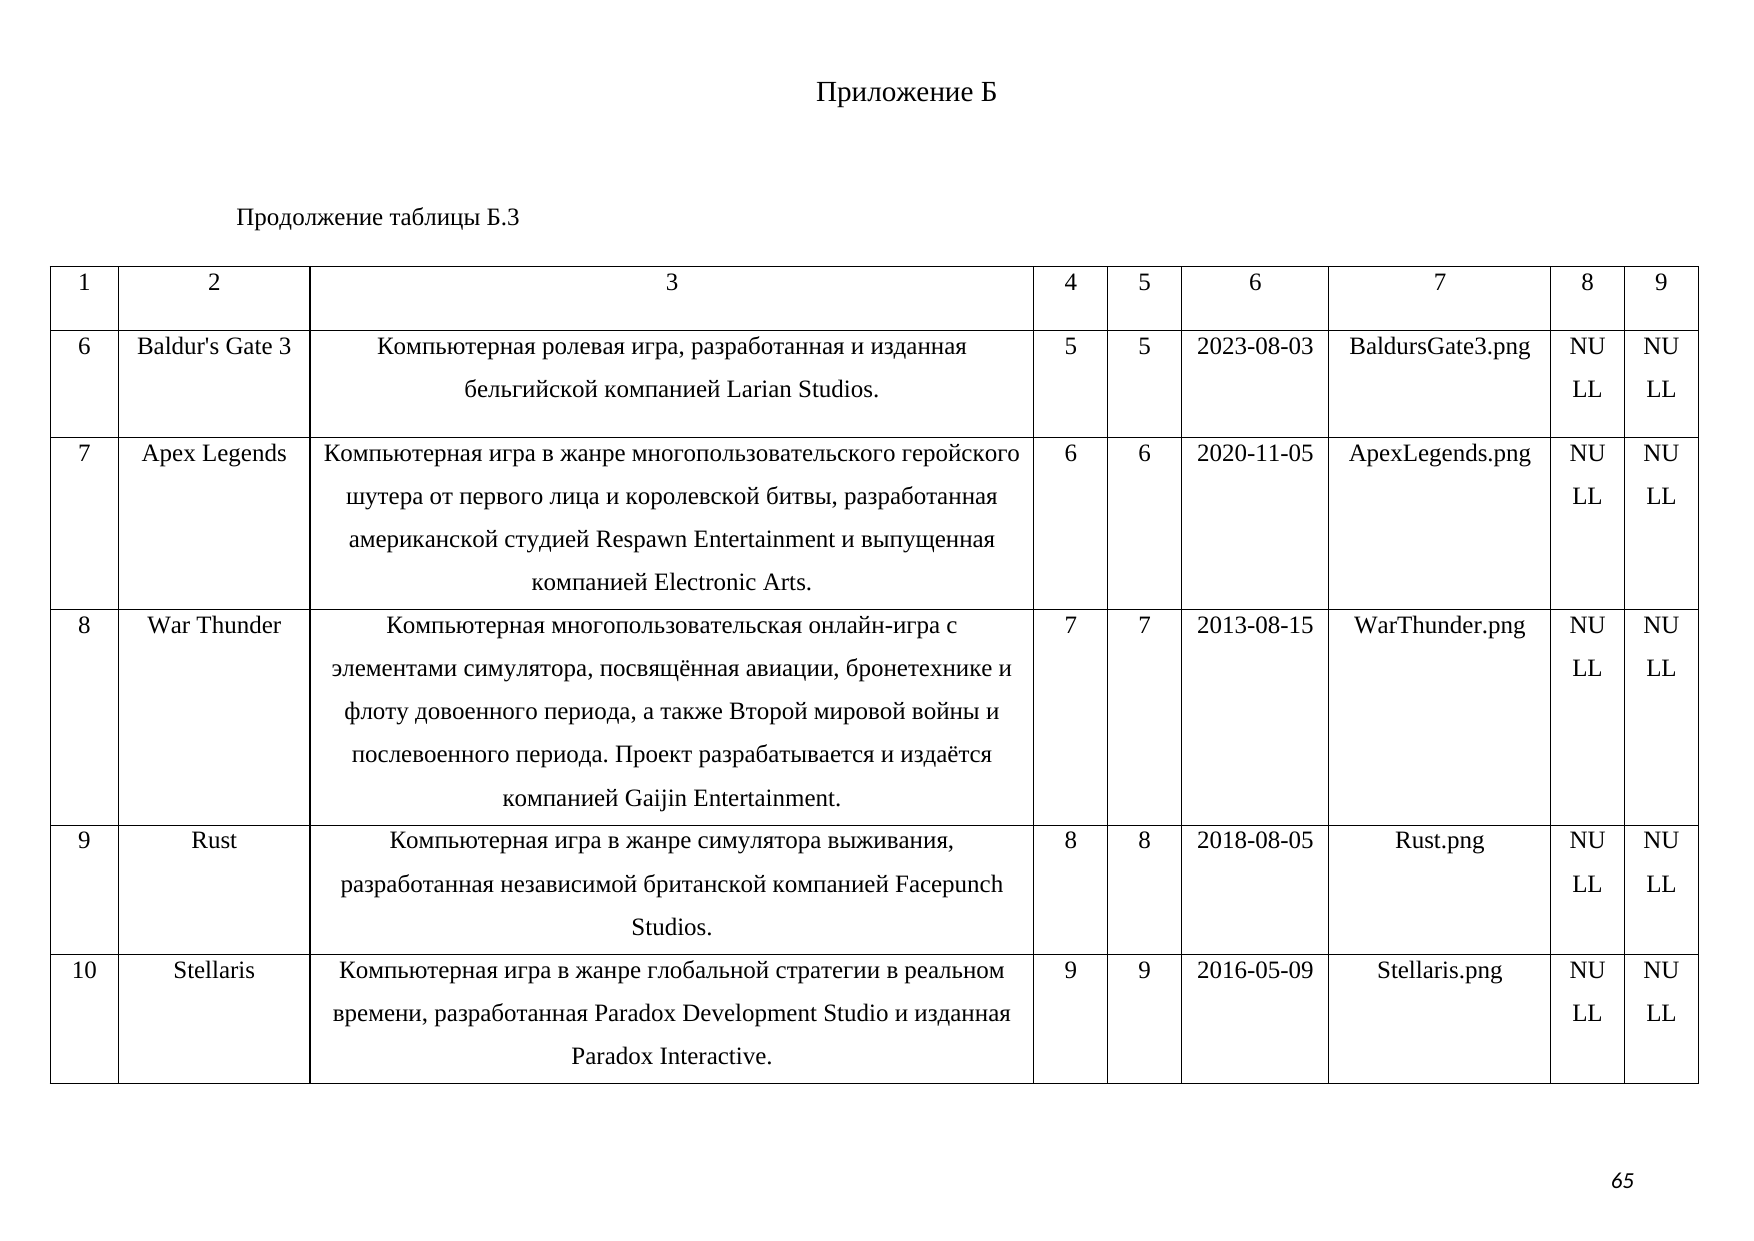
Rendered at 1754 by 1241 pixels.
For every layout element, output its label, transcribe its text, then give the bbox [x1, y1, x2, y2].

table_cell 2013-08-15 [1182, 610, 1328, 824]
table_cell NULL [1625, 955, 1698, 1083]
table_cell 2020-11-05 [1182, 438, 1328, 609]
table_cell 8 [51, 610, 118, 824]
table_cell Apex Legends [119, 438, 309, 609]
table_cell WarThunder.png [1329, 610, 1550, 824]
table_cell Stellaris.png [1329, 955, 1550, 1083]
table_cell Stellaris [119, 955, 309, 1083]
table_cell NULL [1625, 331, 1698, 437]
table_cell Компьютерная игра в жанре глобальной стратегии в реальном времени, разработанная Paradox Development Studio и изданная Paradox Interactive. [311, 955, 1033, 1083]
table_cell 2018-08-05 [1182, 826, 1328, 954]
table_cell 5 [1034, 331, 1107, 437]
table_header 5 [1108, 267, 1181, 330]
table_header 6 [1182, 267, 1328, 330]
table_cell 8 [1034, 826, 1107, 954]
table_cell 2016-05-09 [1182, 955, 1328, 1083]
table_cell 9 [1108, 955, 1181, 1083]
table_cell NULL [1551, 438, 1624, 609]
table_cell 10 [51, 955, 118, 1083]
table_header 8 [1551, 267, 1624, 330]
table_cell Компьютерная ролевая игра, разработанная и изданная бельгийской компанией Larian Studios. [311, 331, 1033, 437]
table_cell 6 [1108, 438, 1181, 609]
table_cell Компьютерная многопользовательская онлайн-игра с элементами симулятора, посвящённая авиации, бронетехнике и флоту довоенного периода, а также Второй мировой войны и послевоенного периода. Проект разрабатывается и издаётся компанией Gaijin Entertainment. [311, 610, 1033, 824]
table_cell 6 [1034, 438, 1107, 609]
table_cell 8 [1108, 826, 1181, 954]
table_cell Компьютерная игра в жанре симулятора выживания, разработанная независимой британской компанией Facepunch Studios. [311, 826, 1033, 954]
table_cell NULL [1551, 826, 1624, 954]
table_cell NULL [1551, 610, 1624, 824]
table_cell Baldur's Gate 3 [119, 331, 309, 437]
table_cell 7 [1034, 610, 1107, 824]
table_cell 5 [1108, 331, 1181, 437]
table_header 1 [51, 267, 118, 330]
table_header 7 [1329, 267, 1550, 330]
table_cell Rust.png [1329, 826, 1550, 954]
table_cell ApexLegends.png [1329, 438, 1550, 609]
table_header 9 [1625, 267, 1698, 330]
table_cell 2023-08-03 [1182, 331, 1328, 437]
table_cell 6 [51, 331, 118, 437]
table_cell NULL [1625, 826, 1698, 954]
table_cell BaldursGate3.png [1329, 331, 1550, 437]
table_cell NULL [1625, 610, 1698, 824]
table_header 3 [311, 267, 1033, 330]
table_cell Rust [119, 826, 309, 954]
table_header 2 [119, 267, 309, 330]
table_cell 7 [1108, 610, 1181, 824]
table_cell NULL [1625, 438, 1698, 609]
table_cell 7 [51, 438, 118, 609]
table_header 4 [1034, 267, 1107, 330]
table_cell 9 [51, 826, 118, 954]
table_cell NULL [1551, 955, 1624, 1083]
text Продолжение таблицы Б.3 [177, 202, 1636, 231]
table_cell 9 [1034, 955, 1107, 1083]
table_cell NULL [1551, 331, 1624, 437]
table_cell Компьютерная игра в жанре многопользовательского геройского шутера от первого лица и королевской битвы, разработанная американской студией Respawn Entertainment и выпущенная компанией Electronic Arts. [311, 438, 1033, 609]
table_cell War Thunder [119, 610, 309, 824]
